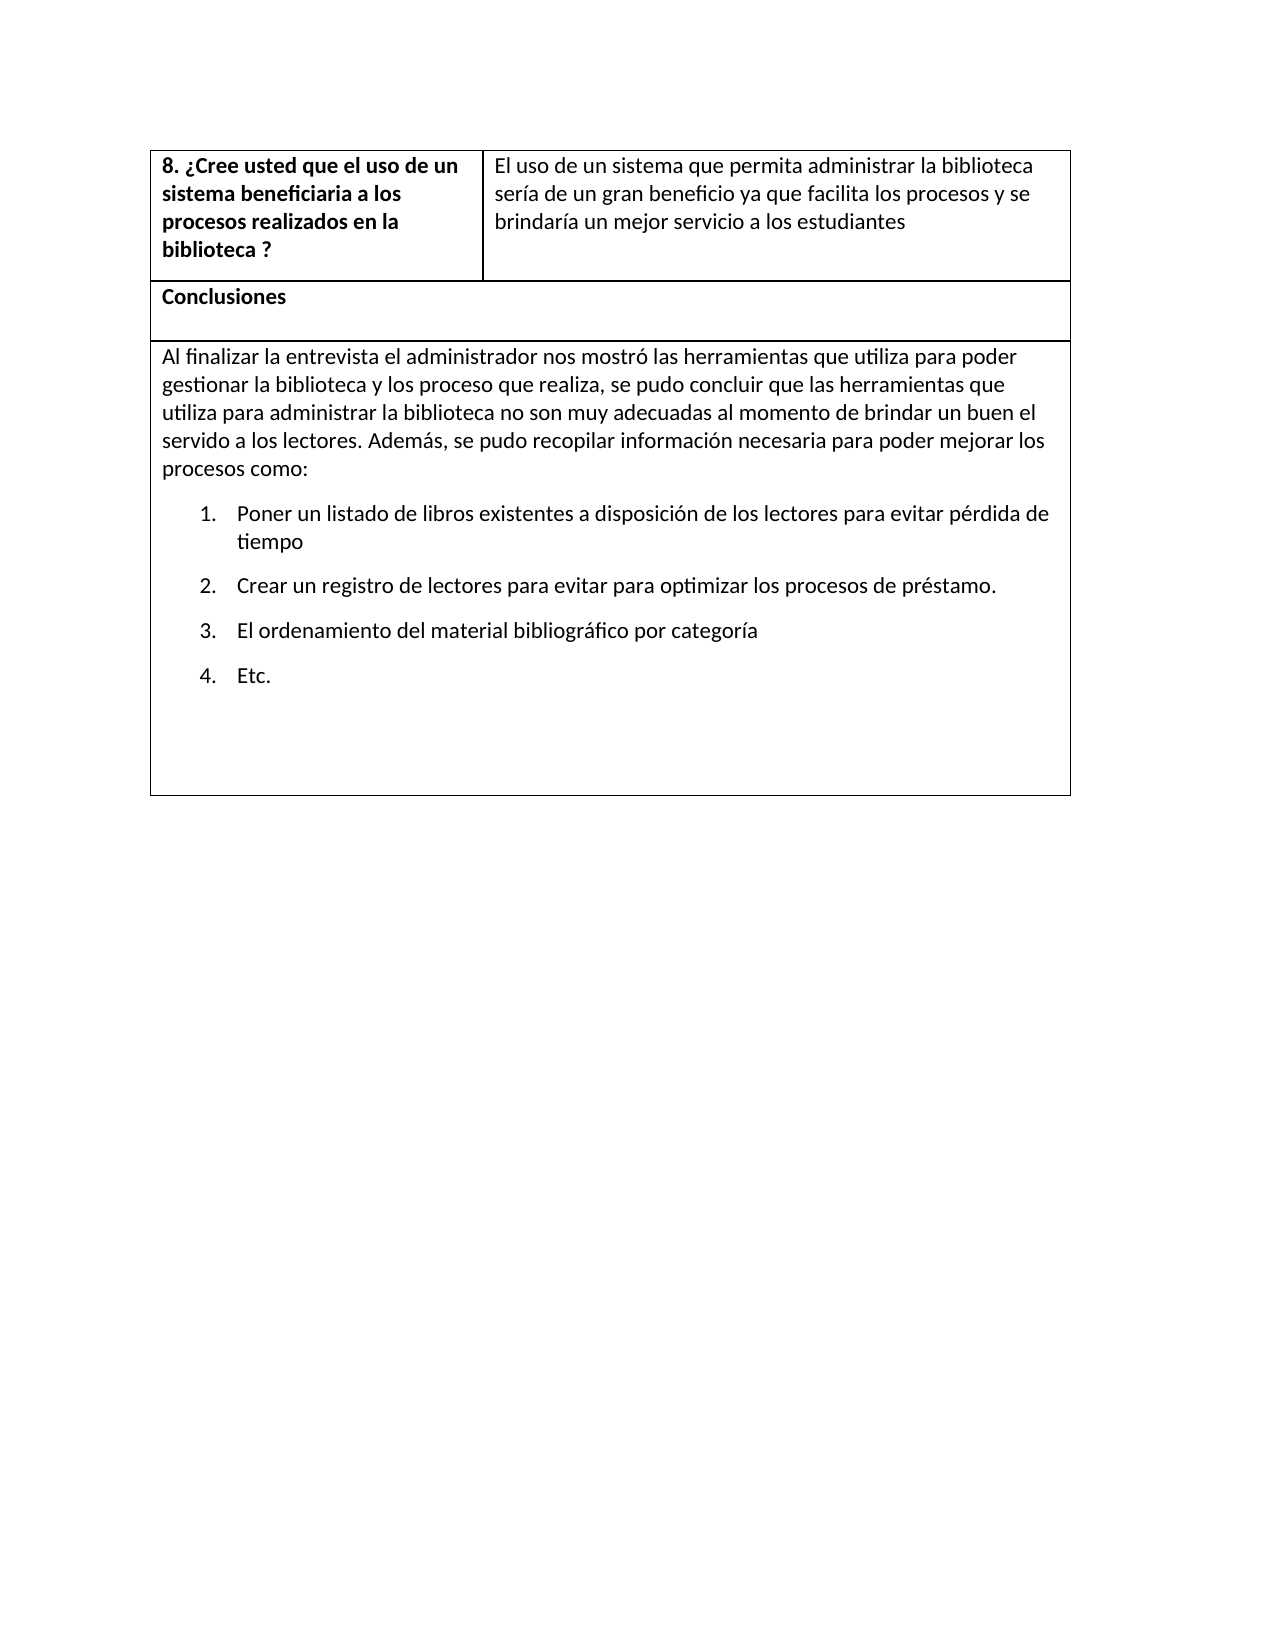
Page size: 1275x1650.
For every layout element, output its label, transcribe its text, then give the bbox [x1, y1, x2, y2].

table_cell 8. ¿Cree usted que el uso de un sistema beneficiaria a los procesos realizados en la biblioteca ? [151, 151, 482, 280]
table_cell Al finalizar la entrevista el administrador nos mostró las herramientas que utiliza para poder gestionar la biblioteca y los proceso que realiza, se pudo concluir que las herramientas que utiliza para administrar la biblioteca no son muy adecuadas al momento de brindar un buen el servido a los lectores. Además, se pudo recopilar información necesaria para poder mejorar los procesos como: Poner un listado de libros existentes a disposición de los lectores para evitar pérdida de tiempo Crear un registro de lectores para evitar para optimizar los procesos de préstamo. El ordenamiento del material bibliográfico por categoría Etc. [151, 342, 1070, 795]
table_cell El uso de un sistema que permita administrar la biblioteca sería de un gran beneficio ya que facilita los procesos y se brindaría un mejor servicio a los estudiantes [484, 151, 1070, 280]
table_cell Conclusiones [151, 282, 1070, 340]
